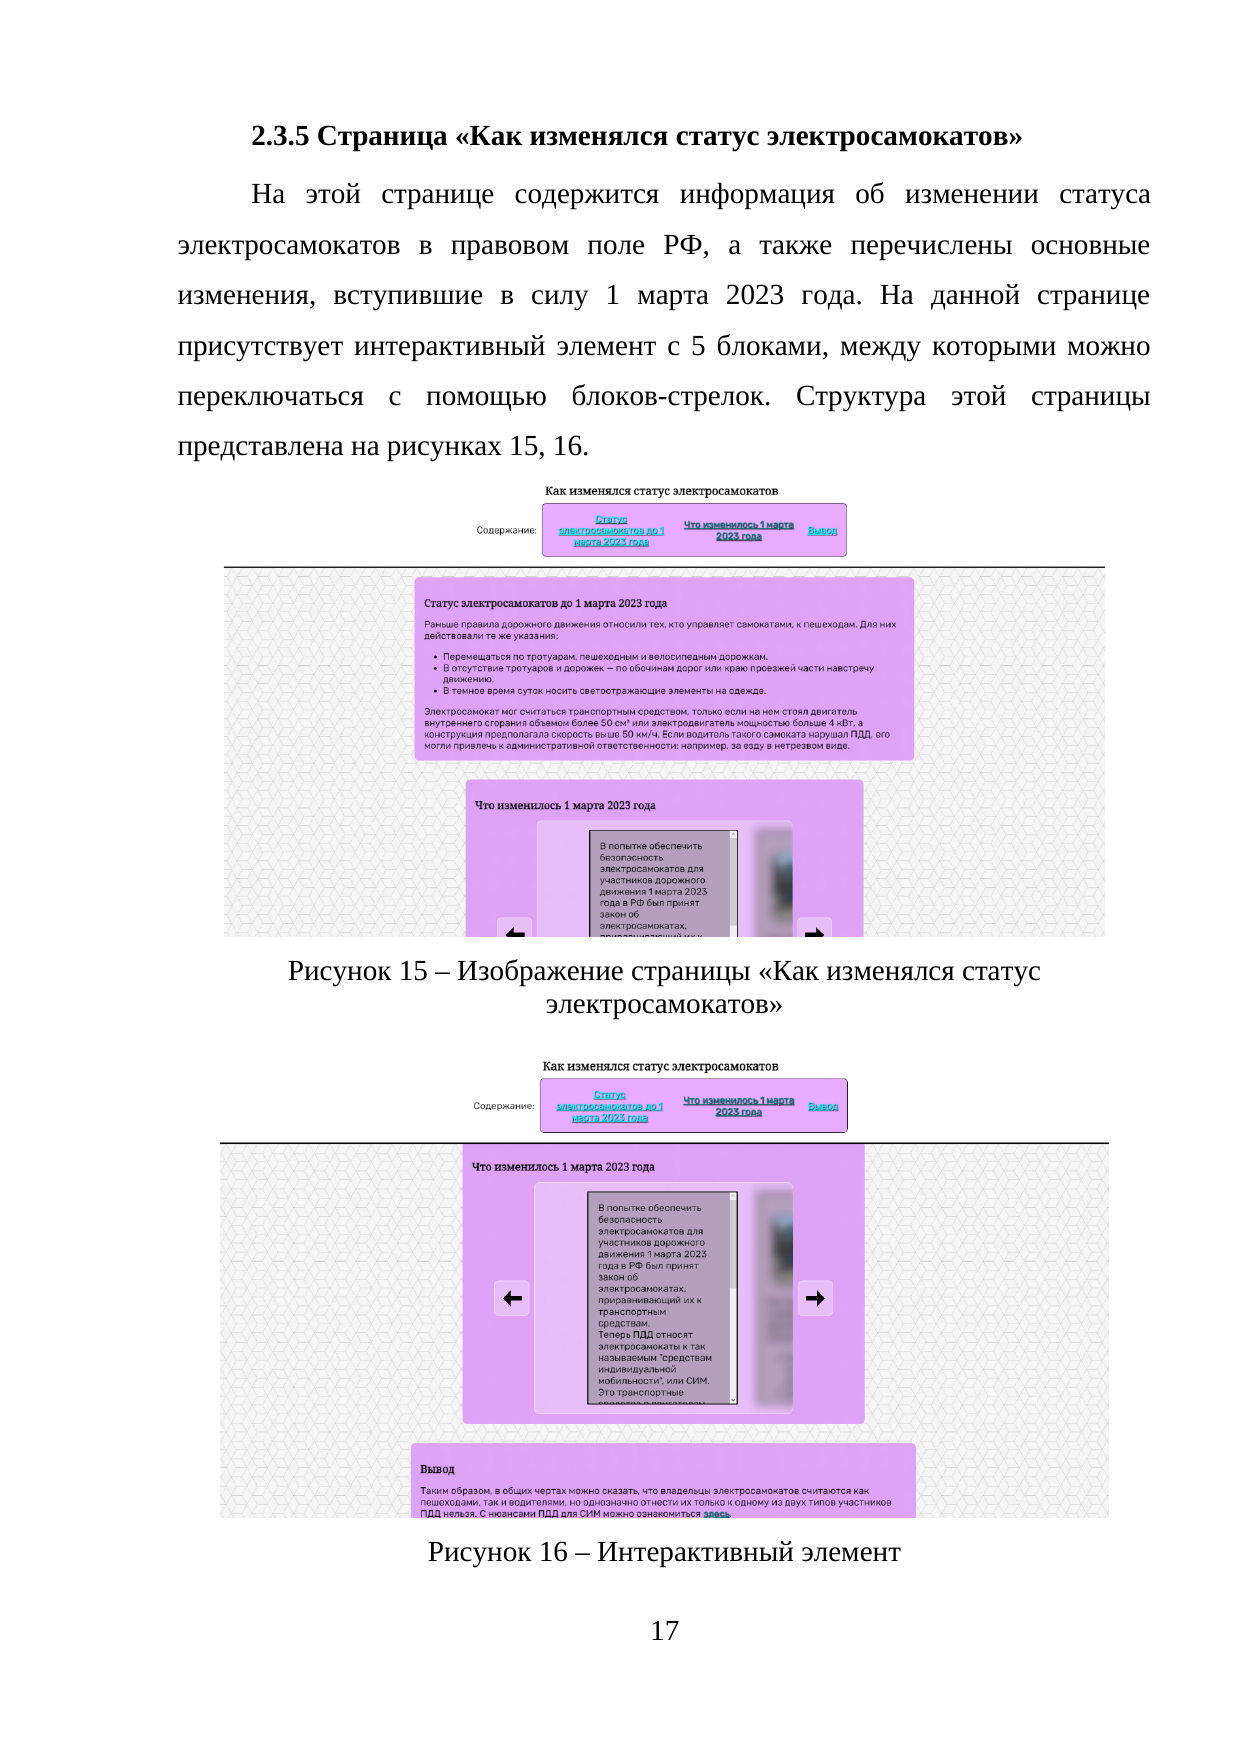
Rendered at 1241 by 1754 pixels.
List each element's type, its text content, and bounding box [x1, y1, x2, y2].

text Рисунок 16 – Интерактивный элемент [177, 1534, 1152, 1567]
subtitle 2.3.5 Страница «Как изменялся статус электросамокатов» [177, 118, 1152, 152]
text На этой странице содержится информация об изменении статуса электросамокатов в правовом поле РФ, а также перечислены основные изменения, вступившие в силу 1 марта 2023 года. На данной странице присутствует интерактивный элемент с 5 блоками, между которыми можно переключаться с помощью блоков-стрелок. Структура этой страницы представлена на рисунках 15, 16. [177, 177, 1152, 462]
picture [223, 478, 1105, 937]
text Рисунок 15 – Изображение страницы «Как изменялся статус электросамокатов» [177, 953, 1152, 1020]
picture [219, 1053, 1109, 1518]
